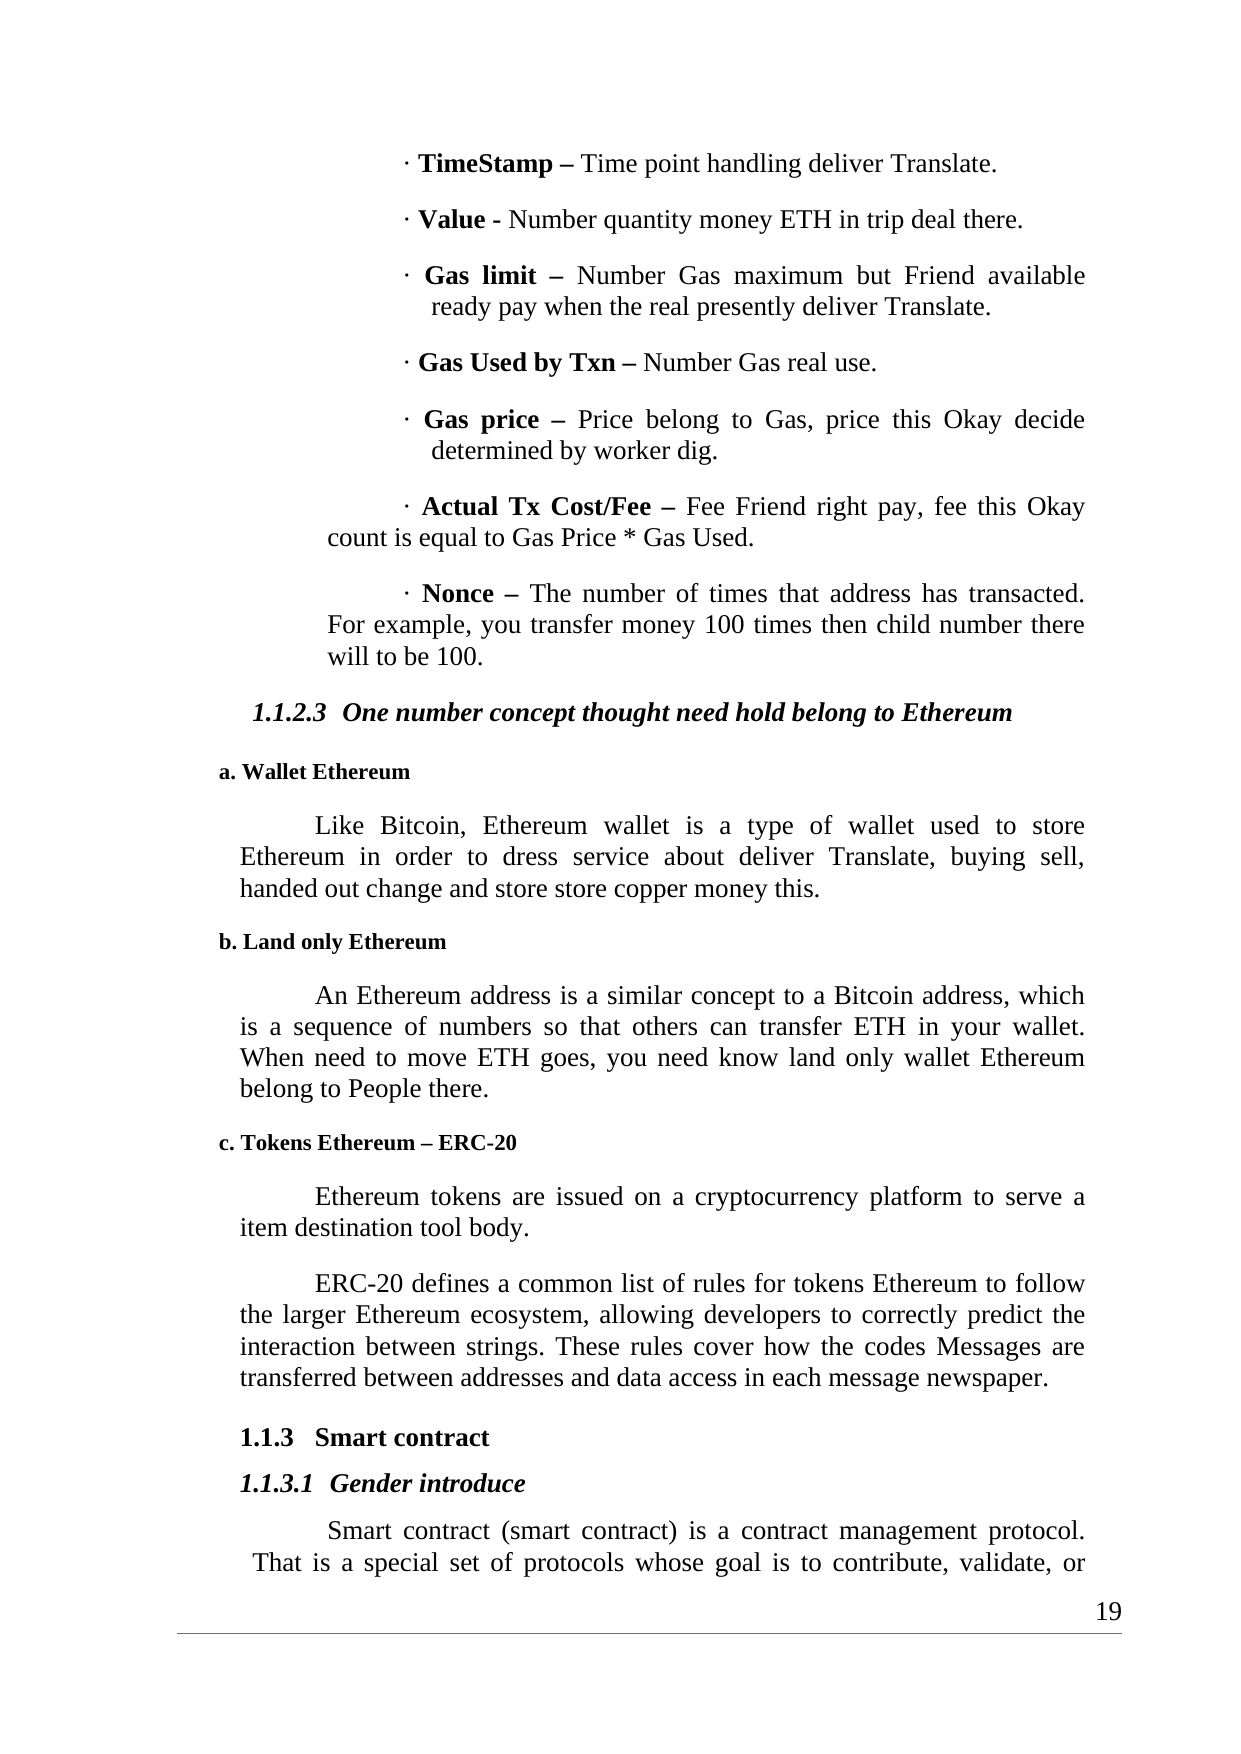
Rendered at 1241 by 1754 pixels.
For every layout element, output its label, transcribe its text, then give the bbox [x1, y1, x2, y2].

text · Value - Number quantity money ETH in trip deal there. [402, 203, 1086, 234]
text Like Bitcoin, Ethereum wallet is a type of wallet used to store Ethereum in order to dress service about deliver Translate, buying sell, handed out change and store store copper money this. [239, 809, 1086, 903]
text c. Tokens Ethereum – ERC-20 [219, 1129, 1086, 1155]
subtitle Gender introduce [239, 1467, 1122, 1498]
text · Actual Tx Cost/Fee – Fee Friend right pay, fee this Okay count is equal to Gas Price * Gas Used. [327, 490, 1086, 552]
text · TimeStamp – Time point handling deliver Translate. [402, 147, 1086, 178]
text Ethereum tokens are issued on a cryptocurrency platform to serve a item destination tool body. [239, 1180, 1086, 1242]
text An Ethereum address is a similar concept to a Bitcoin address, which is a sequence of numbers so that others can transfer ETH in your wallet. When need to move ETH goes, you need know land only wallet Ethereum belong to People there. [239, 979, 1086, 1104]
subtitle Smart contract [239, 1421, 1086, 1452]
text b. Land only Ethereum [219, 928, 1086, 954]
text a. Wallet Ethereum [219, 758, 1086, 784]
subtitle One number concept thought need hold belong to Ethereum [252, 696, 1122, 727]
text ERC-20 defines a common list of rules for tokens Ethereum to follow the larger Ethereum ecosystem, allowing developers to correctly predict the interaction between strings. These rules cover how the codes Messages are transferred between addresses and data access in each message newspaper. [239, 1267, 1086, 1392]
text · Gas limit – Number Gas maximum but Friend available ready pay when the real presently deliver Translate. [402, 259, 1086, 322]
text · Gas price – Price belong to Gas, price this Okay decide determined by worker dig. [402, 403, 1086, 465]
text · Nonce – The number of times that address has transacted. For example, you transfer money 100 times then child number there will to be 100. [327, 577, 1086, 671]
text · Gas Used by Txn – Number Gas real use. [402, 347, 1086, 378]
